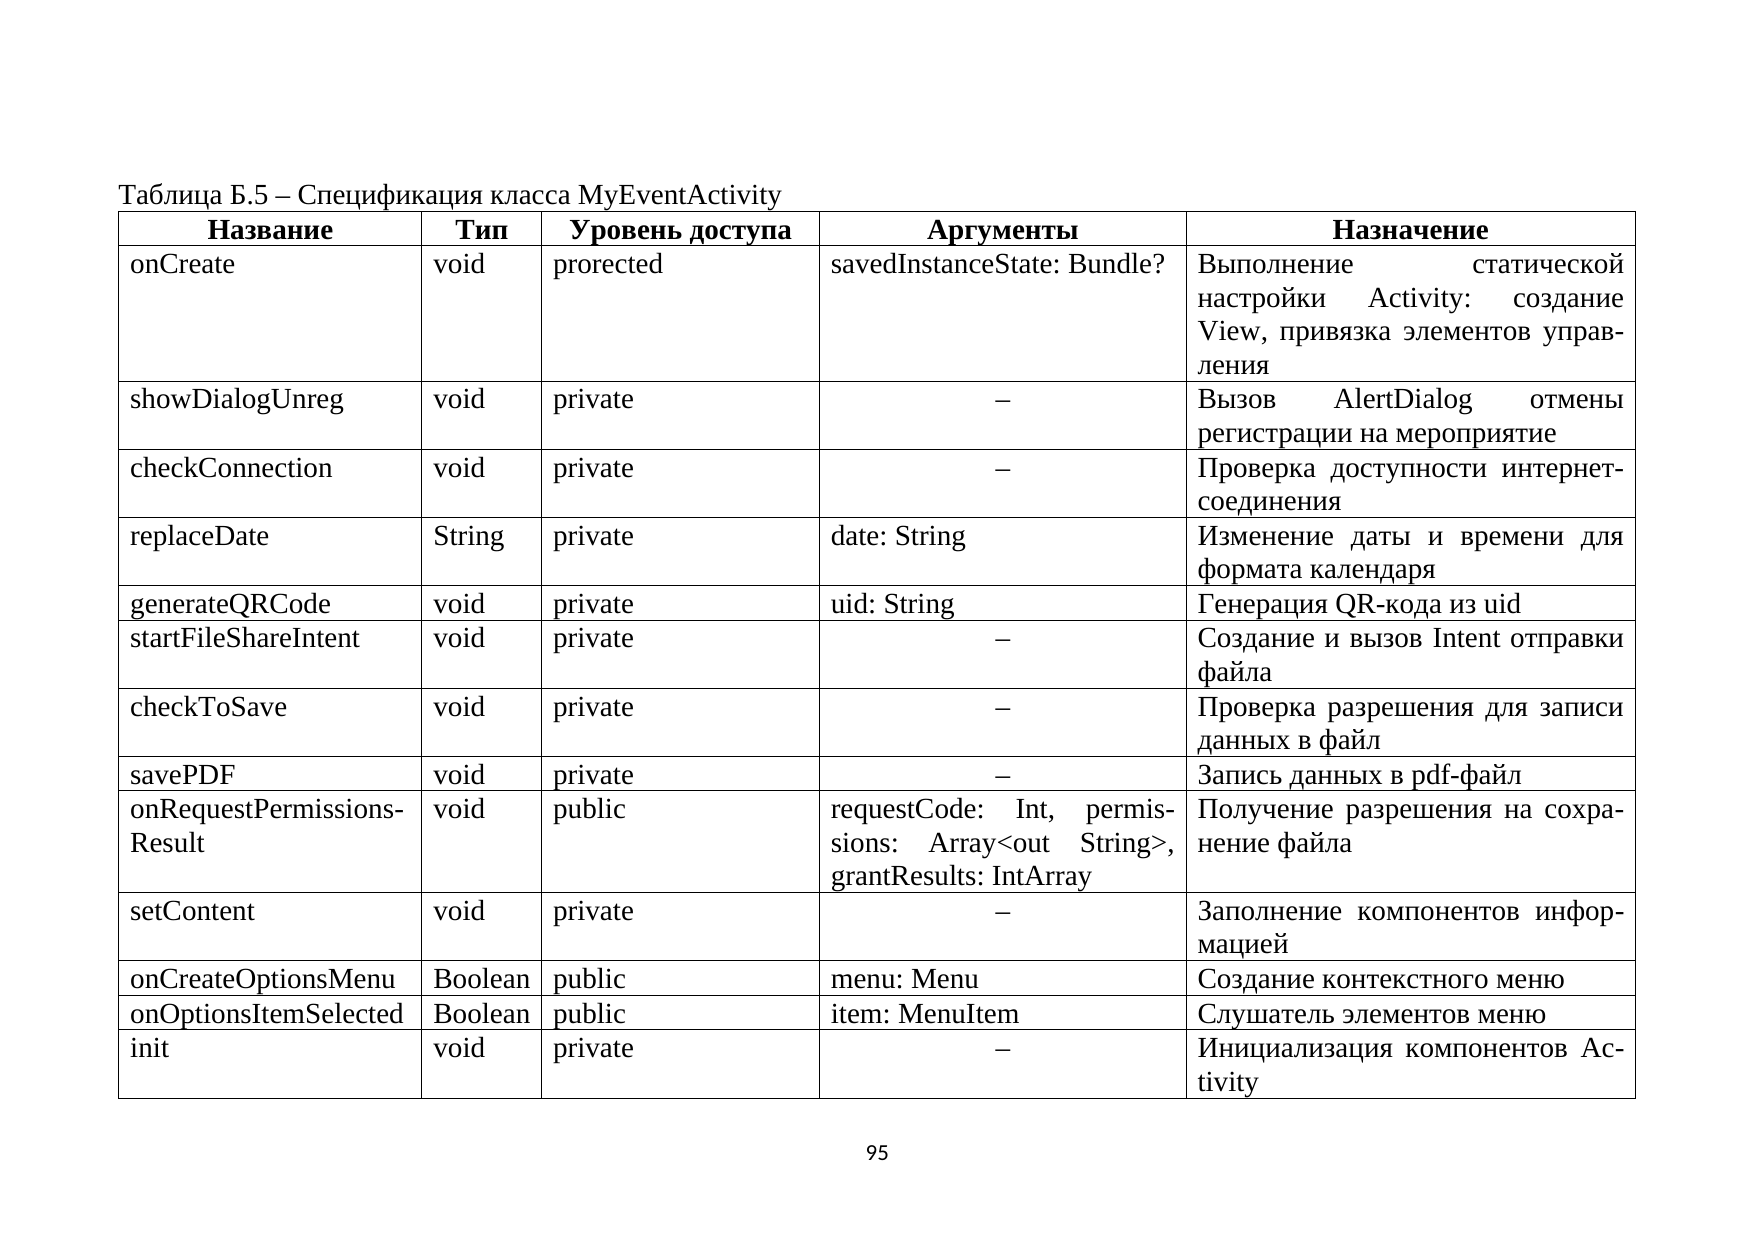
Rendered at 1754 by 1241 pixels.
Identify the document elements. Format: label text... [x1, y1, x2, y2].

table_cell savePDF [119, 757, 421, 790]
table_cell Получение разрешения на сохранение файла [1187, 791, 1635, 892]
table_cell Вызов AlertDialog отмены регистрации на мероприятие [1187, 382, 1635, 449]
table_cell menu: Menu [820, 961, 1186, 995]
table_cell init [119, 1030, 421, 1097]
table_cell void [422, 246, 541, 381]
table_cell private [542, 1030, 819, 1097]
table_cell Boolean [422, 996, 541, 1029]
table_cell Инициализация компонентов Activity [1187, 1030, 1635, 1097]
table_cell startFileShareIntent [119, 621, 421, 688]
table_cell public [542, 791, 819, 892]
table_cell private [542, 518, 819, 585]
table_cell Изменение даты и времени для формата календаря [1187, 518, 1635, 585]
table_cell checkConnection [119, 450, 421, 517]
table_header Назначение [1187, 212, 1635, 245]
table_cell void [422, 893, 541, 960]
table_cell private [542, 586, 819, 619]
table_cell Проверка разрешения для записи данных в файл [1187, 689, 1635, 756]
table_cell – [820, 382, 1186, 449]
table_cell Запись данных в pdf-файл [1187, 757, 1635, 790]
table_cell item: MenuItem [820, 996, 1186, 1029]
table_cell requestCode: Int, permissions: Array<out String>, grantResults: IntArray [820, 791, 1186, 892]
table_header Уровень доступа [542, 212, 819, 245]
table_cell onOptionsItemSelected [119, 996, 421, 1029]
table_cell public [542, 961, 819, 995]
table_cell private [542, 382, 819, 449]
table_cell – [820, 621, 1186, 688]
table_cell – [820, 1030, 1186, 1097]
table_cell onRequestPermissionsResult [119, 791, 421, 892]
table_cell Boolean [422, 961, 541, 995]
table_cell replaceDate [119, 518, 421, 585]
table_cell setContent [119, 893, 421, 960]
table_cell date: String [820, 518, 1186, 585]
table_header Название [119, 212, 421, 245]
table_cell – [820, 893, 1186, 960]
table_cell void [422, 757, 541, 790]
table_cell onCreateOptionsMenu [119, 961, 421, 995]
table_cell Выполнение статической настройки Activity: создание View, привязка элементов управления [1187, 246, 1635, 381]
table_cell Слушатель элементов меню [1187, 996, 1635, 1029]
table_cell – [820, 757, 1186, 790]
table_cell void [422, 689, 541, 756]
table_cell void [422, 621, 541, 688]
table_cell generateQRCode [119, 586, 421, 619]
table_cell – [820, 689, 1186, 756]
table_cell void [422, 586, 541, 619]
table_cell onCreate [119, 246, 421, 381]
table_cell private [542, 689, 819, 756]
table_cell private [542, 893, 819, 960]
table_cell void [422, 450, 541, 517]
table_header Тип [422, 212, 541, 245]
table_cell – [820, 450, 1186, 517]
table_cell uid: String [820, 586, 1186, 619]
table_cell prorected [542, 246, 819, 381]
table_cell Создание и вызов Intent отправки файла [1187, 621, 1635, 688]
table_cell Создание контекстного меню [1187, 961, 1635, 995]
table_cell Заполнение компонентов информацией [1187, 893, 1635, 960]
table_cell private [542, 450, 819, 517]
text Таблица Б.5 – Спецификация класса MyEventActivity [118, 177, 1636, 211]
table_cell Проверка доступности интернет-соединения [1187, 450, 1635, 517]
table_cell void [422, 1030, 541, 1097]
table_cell void [422, 382, 541, 449]
table_cell savedInstanceState: Bundle? [820, 246, 1186, 381]
table_cell public [542, 996, 819, 1029]
table_cell String [422, 518, 541, 585]
table_cell private [542, 621, 819, 688]
table_cell private [542, 757, 819, 790]
table_header Аргументы [820, 212, 1186, 245]
table_cell void [422, 791, 541, 892]
table_cell checkToSave [119, 689, 421, 756]
table_cell Генерация QR-кода из uid [1187, 586, 1635, 619]
table_cell showDialogUnreg [119, 382, 421, 449]
